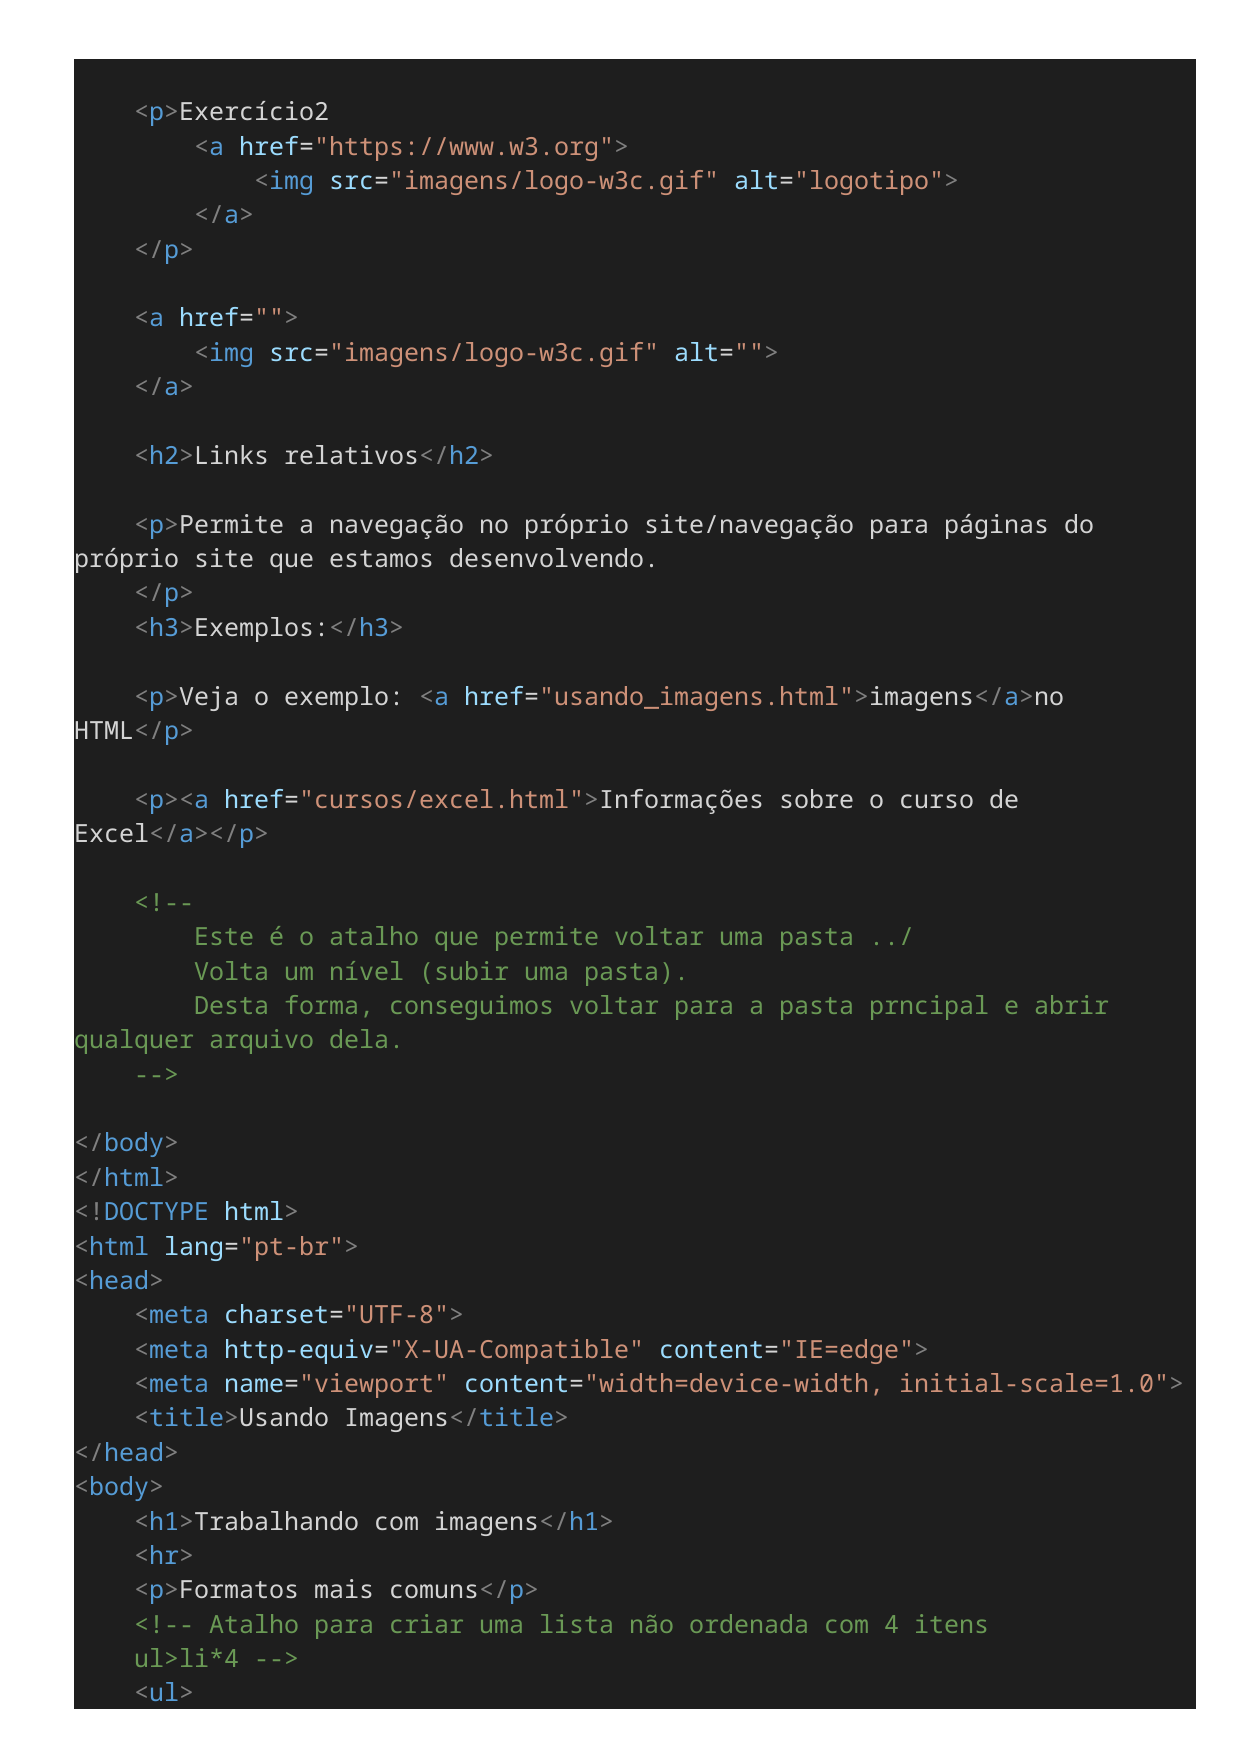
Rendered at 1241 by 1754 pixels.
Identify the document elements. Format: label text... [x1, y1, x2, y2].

text <p>Permite a navegação no próprio site/navegação para páginas do próprio site que estamos desenvolvendo. [74, 506, 1196, 575]
text <html lang="pt-br"> [74, 1228, 1196, 1262]
text Desta forma, conseguimos voltar para a pasta prncipal e abrir qualquer arquivo dela. [74, 987, 1196, 1056]
text <p>Formatos mais comuns</p> [74, 1572, 1196, 1606]
text <p><a href="cursos/excel.html">Informações sobre o curso de Excel</a></p> [74, 781, 1196, 850]
text <!DOCTYPE html> [74, 1193, 1196, 1228]
text <img src="imagens/logo-w3c.gif" alt=""> [74, 334, 1196, 368]
text <!-- [74, 884, 1196, 918]
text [74, 162, 1196, 197]
text </a> [74, 368, 1196, 403]
text <ul> [74, 1675, 1196, 1709]
text <head> [74, 1262, 1196, 1297]
text <!-- Atalho para criar uma lista não ordenada com 4 itens [74, 1606, 1196, 1640]
text <p>Veja o exemplo: <a href="usando_imagens.html">imagens</a>no HTML</p> [74, 678, 1196, 747]
text <meta name="viewport" content="width=device-width, initial-scale=1.0"> [74, 1365, 1196, 1400]
text </p> [74, 231, 1196, 265]
text <h3>Exemplos:</h3> [74, 609, 1196, 643]
text <h2>Links relativos</h2> [74, 437, 1196, 472]
text ul>li*4 --> [74, 1640, 1196, 1675]
text --> [74, 1056, 1196, 1090]
text Volta um nível (subir uma pasta). [74, 953, 1196, 987]
text <a href="https://www.w3.org"> [74, 128, 1196, 162]
text <p>Exercício2 [74, 93, 1196, 128]
text <body> [74, 1468, 1196, 1503]
text <meta http-equiv="X-UA-Compatible" content="IE=edge"> [74, 1331, 1196, 1365]
text </p> [74, 575, 1196, 609]
text </html> [74, 1159, 1196, 1193]
text <hr> [74, 1537, 1196, 1572]
text Este é o atalho que permite voltar uma pasta ../ [74, 918, 1196, 953]
text <a href=""> [74, 300, 1196, 334]
text </head> [74, 1434, 1196, 1468]
text </a> [74, 197, 1196, 231]
text <title>Usando Imagens</title> [74, 1400, 1196, 1434]
text <meta charset="UTF-8"> [74, 1297, 1196, 1331]
text <h1>Trabalhando com imagens</h1> [74, 1503, 1196, 1537]
text </body> [74, 1125, 1196, 1159]
